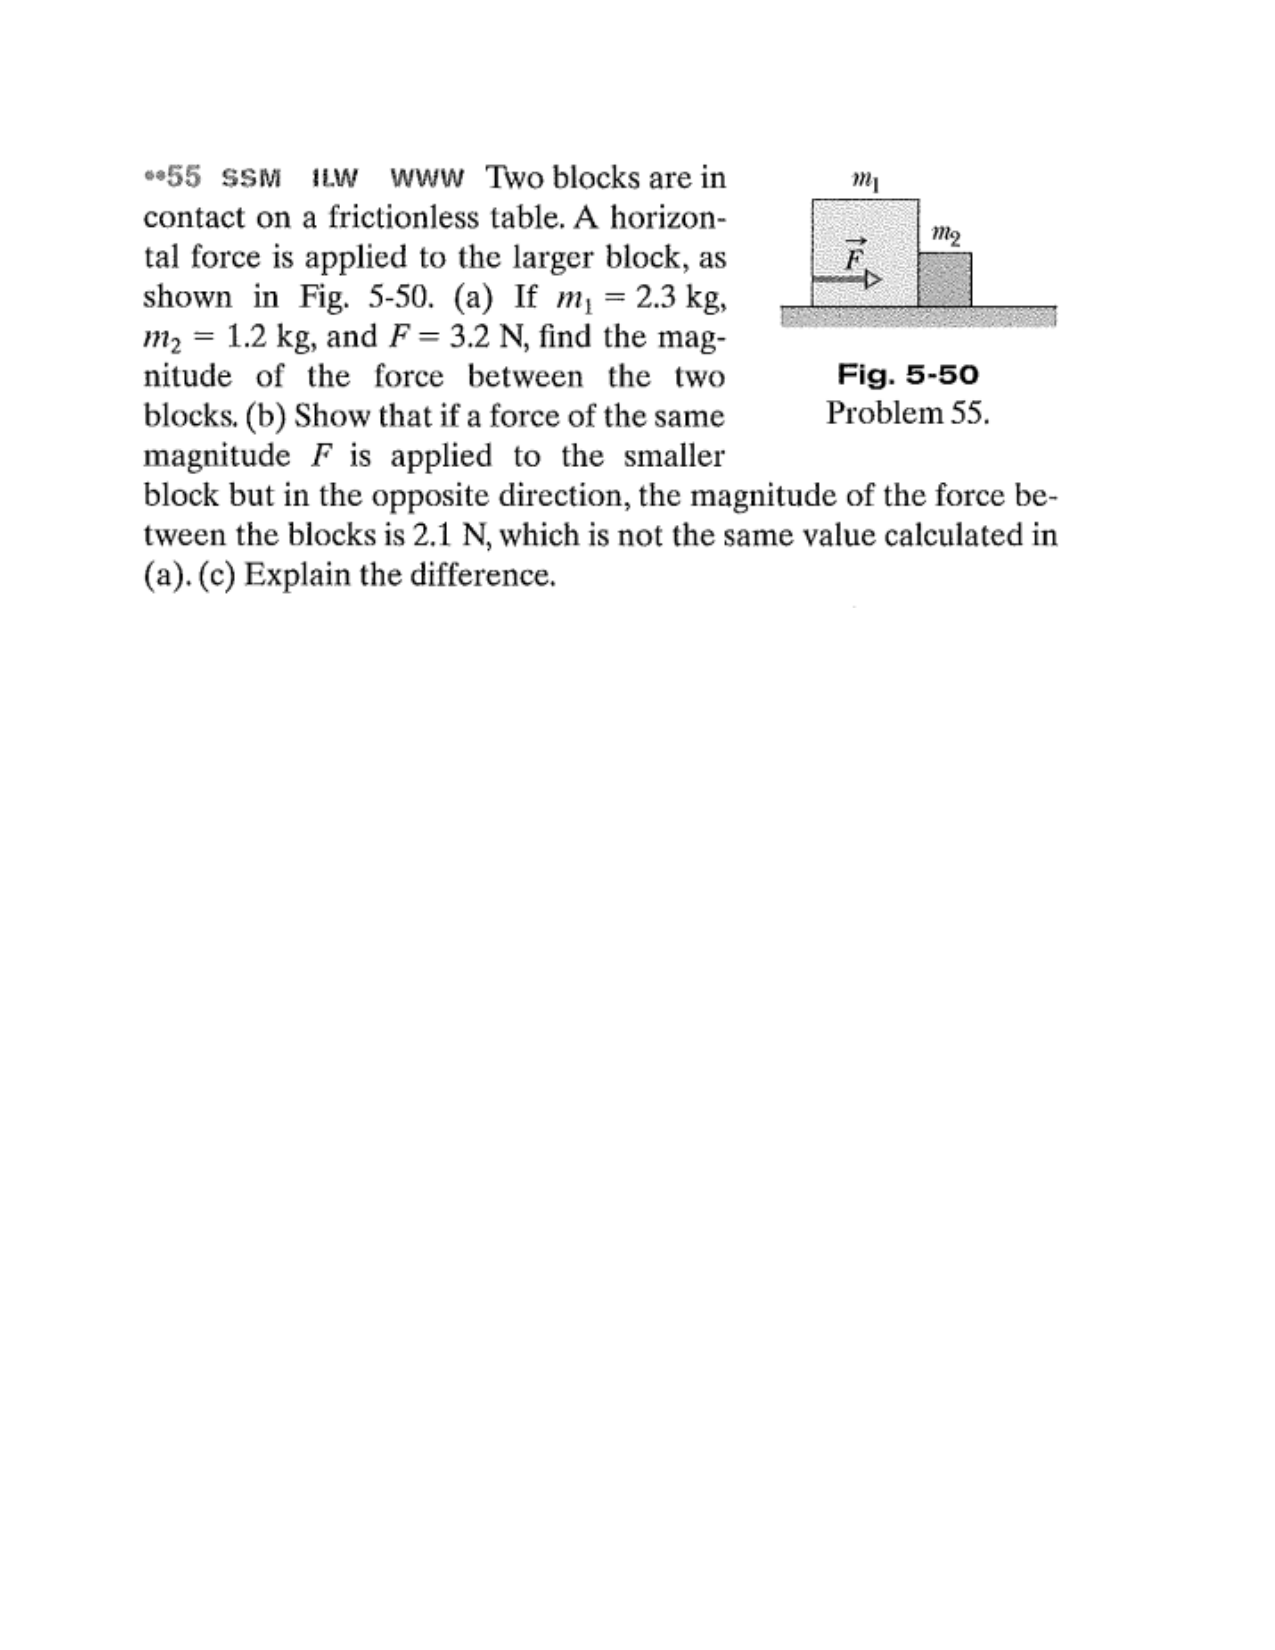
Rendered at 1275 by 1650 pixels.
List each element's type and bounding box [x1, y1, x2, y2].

picture [135, 150, 1094, 608]
